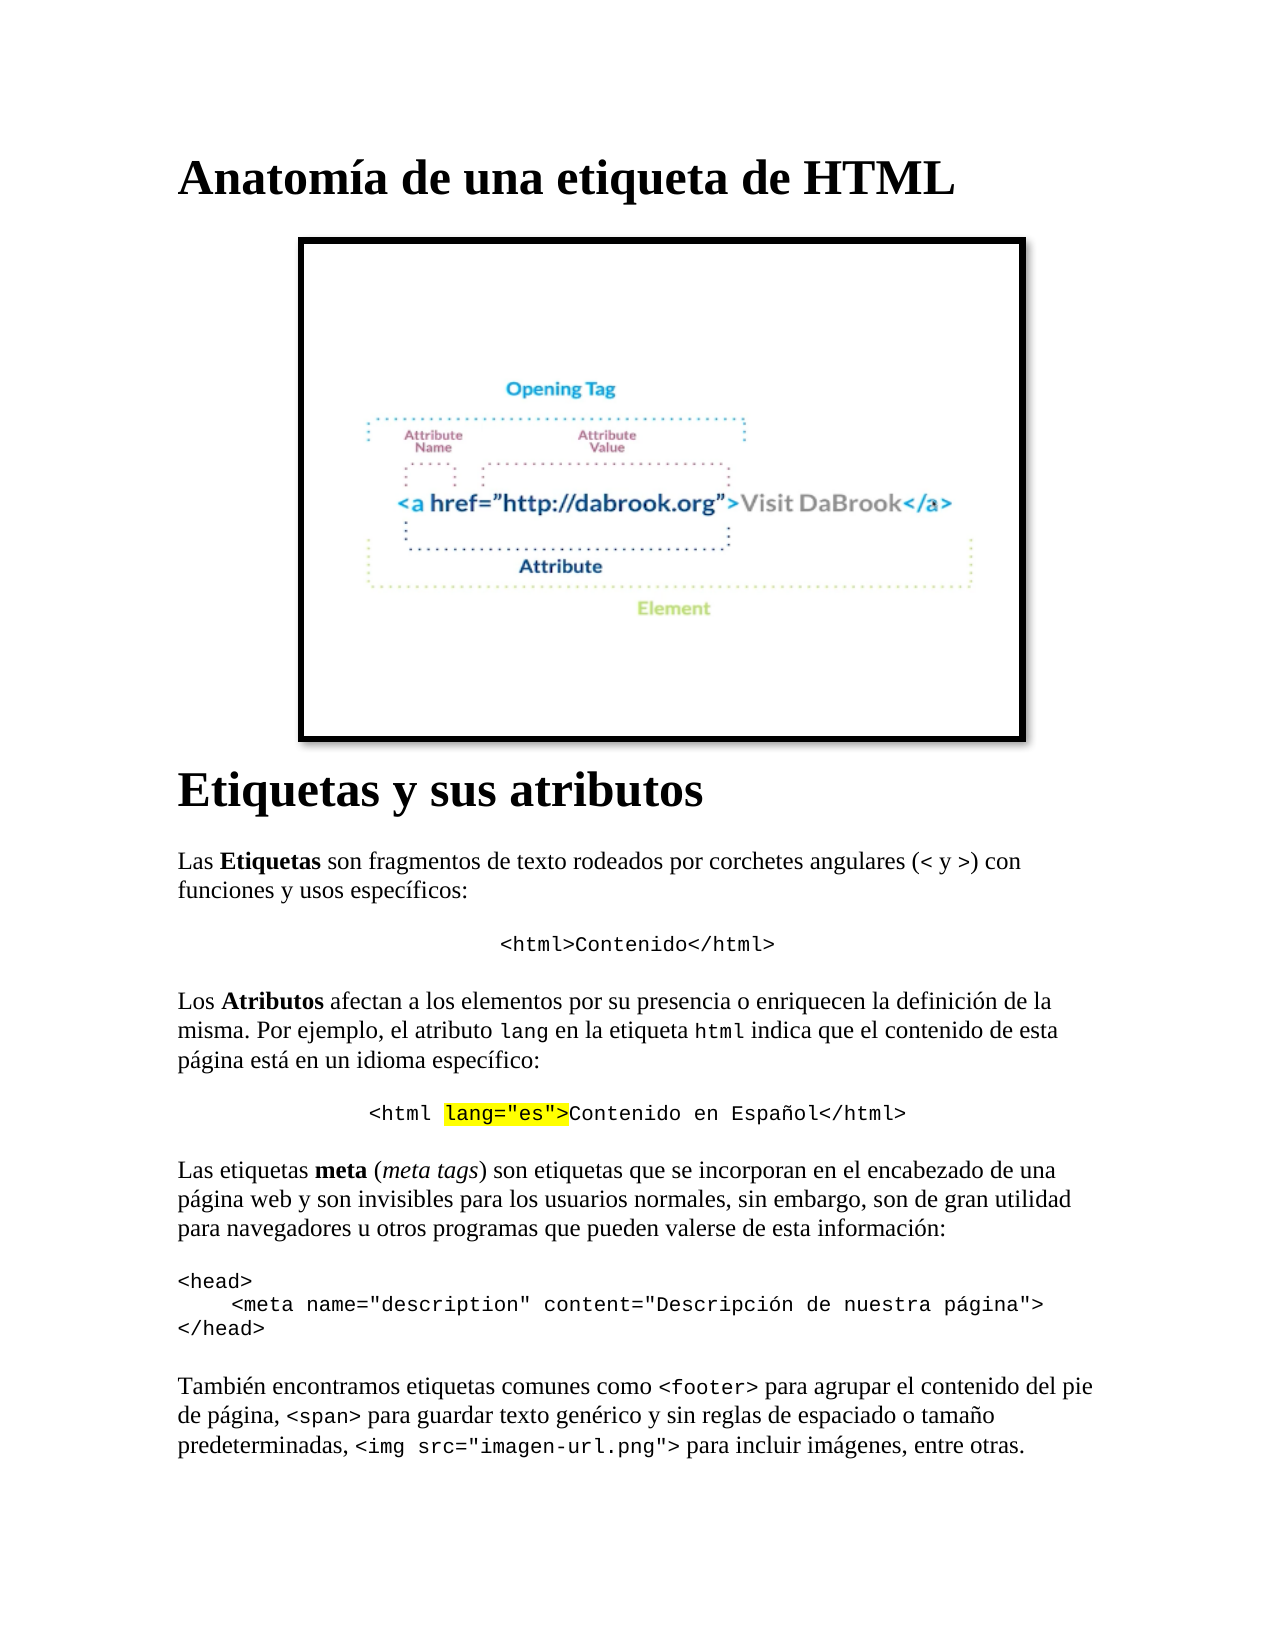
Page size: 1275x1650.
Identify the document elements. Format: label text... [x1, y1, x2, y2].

text Los Atributos afectan a los elementos por su presencia o enriquecen la definición de la misma. Por ejemplo, el atributo lang en la etiqueta html indica que el contenido de esta página está en un idioma específico: [177, 986, 1098, 1073]
text Las etiquetas meta (meta tags) son etiquetas que se incorporan en el encabezado de una página web y son invisibles para los usuarios normales, sin embargo, son de gran utilidad para navegadores u otros programas que pueden valerse de esta información: [177, 1155, 1098, 1242]
text </head> [177, 1318, 1098, 1342]
text <html lang="es">Contenido en Español</html> [569, 1103, 1098, 1126]
text También encontramos etiquetas comunes como <footer> para agrupar el contenido del pie de página, <span> para guardar texto genérico y sin reglas de espaciado o tamaño predeterminadas, <img src="imagen-url.png"> para incluir imágenes, entre otras. [177, 1371, 1098, 1460]
subtitle Anatomía de una etiqueta de HTML [177, 148, 1098, 205]
text <head> [177, 1271, 1098, 1294]
picture [304, 244, 1019, 736]
text <html>Contenido</html> [177, 933, 1098, 957]
text Las Etiquetas son fragmentos de texto rodeados por corchetes angulares (< y >) con funciones y usos específicos: [177, 846, 1098, 904]
text <meta name="description" content="Descripción de nuestra página"> [177, 1294, 1098, 1318]
text <html lang="es">Contenido en Español</html> [177, 1103, 444, 1126]
